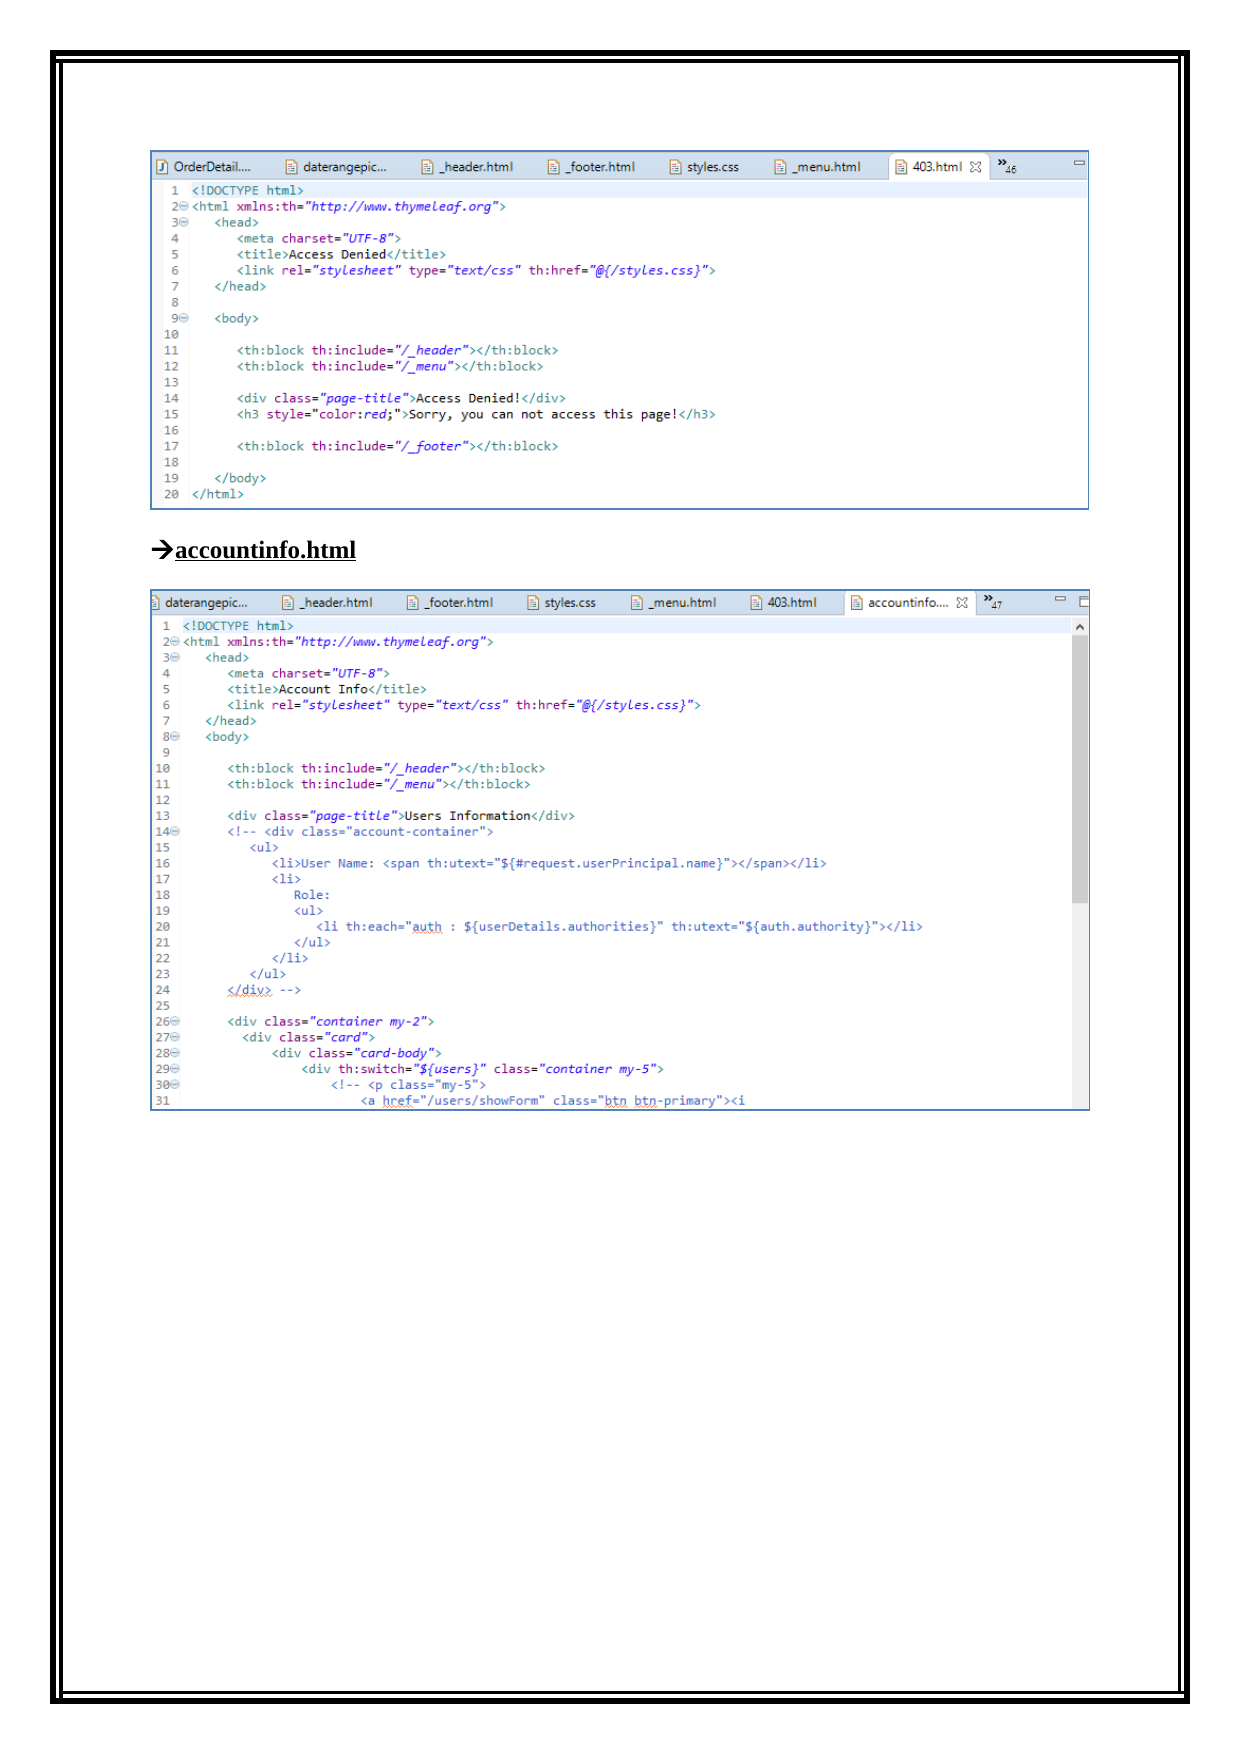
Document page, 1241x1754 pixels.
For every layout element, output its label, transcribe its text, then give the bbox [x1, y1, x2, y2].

text accountinfo.html [150, 535, 1090, 564]
picture [152, 591, 1089, 1109]
picture [152, 152, 1088, 508]
